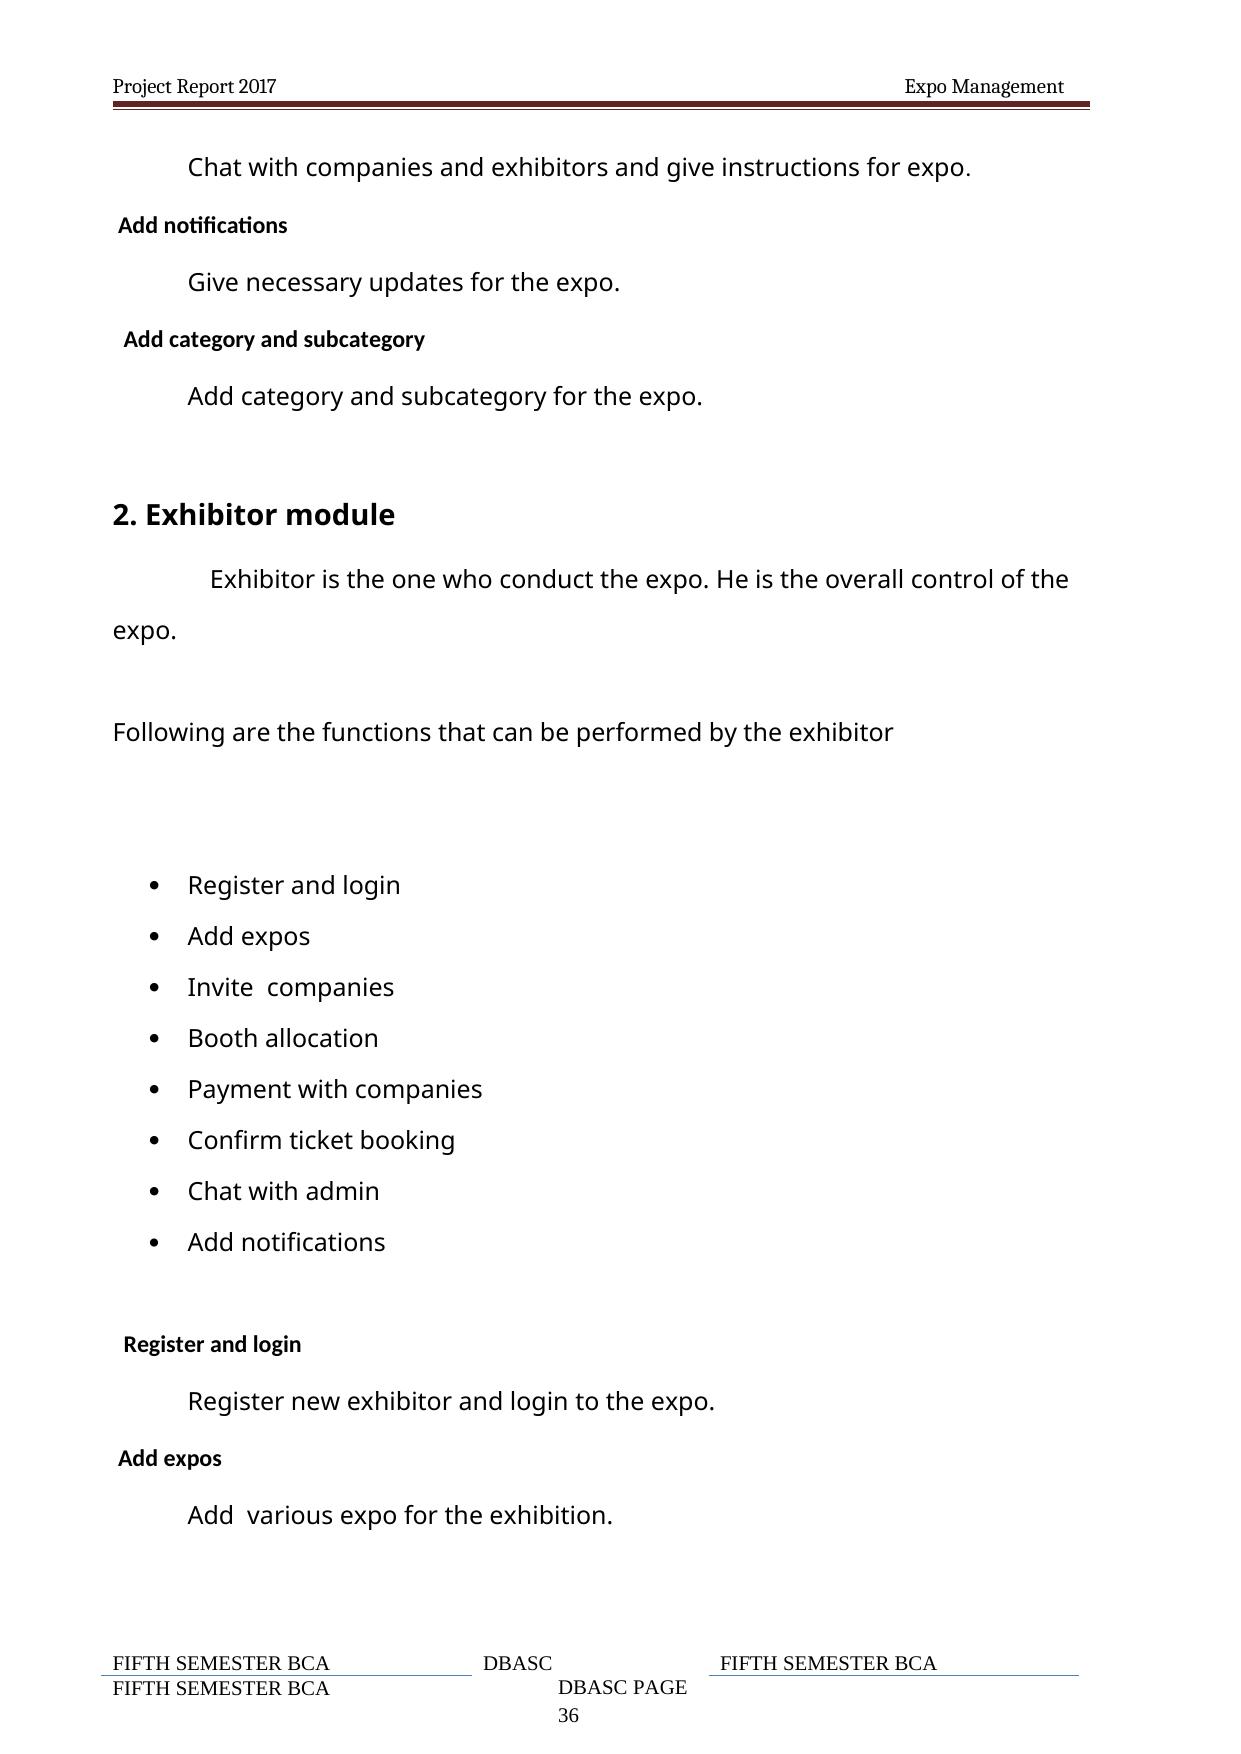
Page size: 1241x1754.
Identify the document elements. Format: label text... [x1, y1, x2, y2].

list Add expos [150, 919, 1090, 953]
list Confirm ticket booking [150, 1123, 1090, 1157]
list Register and login [150, 868, 1090, 902]
list Give necessary updates for the expo. [187, 264, 1090, 298]
list Payment with companies [150, 1072, 1090, 1106]
text Following are the functions that can be performed by the exhibitor [112, 714, 1090, 749]
list Booth allocation [150, 1021, 1090, 1055]
list Chat with admin [150, 1174, 1090, 1208]
text Add notifications [112, 210, 1090, 239]
list Register new exhibitor and login to the expo. [187, 1383, 1090, 1418]
text 2. Exhibitor module [112, 494, 1090, 534]
text Exhibitor is the one who conduct the expo. He is the overall control of the expo. [112, 561, 1090, 647]
list Invite companies [150, 970, 1090, 1004]
list Chat with companies and exhibitors and give instructions for expo. [187, 150, 1090, 184]
list Add various expo for the exhibition. [187, 1498, 1090, 1532]
text Add category and subcategory [112, 324, 1090, 354]
text Register and login [112, 1329, 1090, 1358]
list Add category and subcategory for the expo. [187, 379, 1090, 413]
list Add notifications [150, 1225, 1090, 1259]
text Add expos [112, 1443, 1090, 1473]
